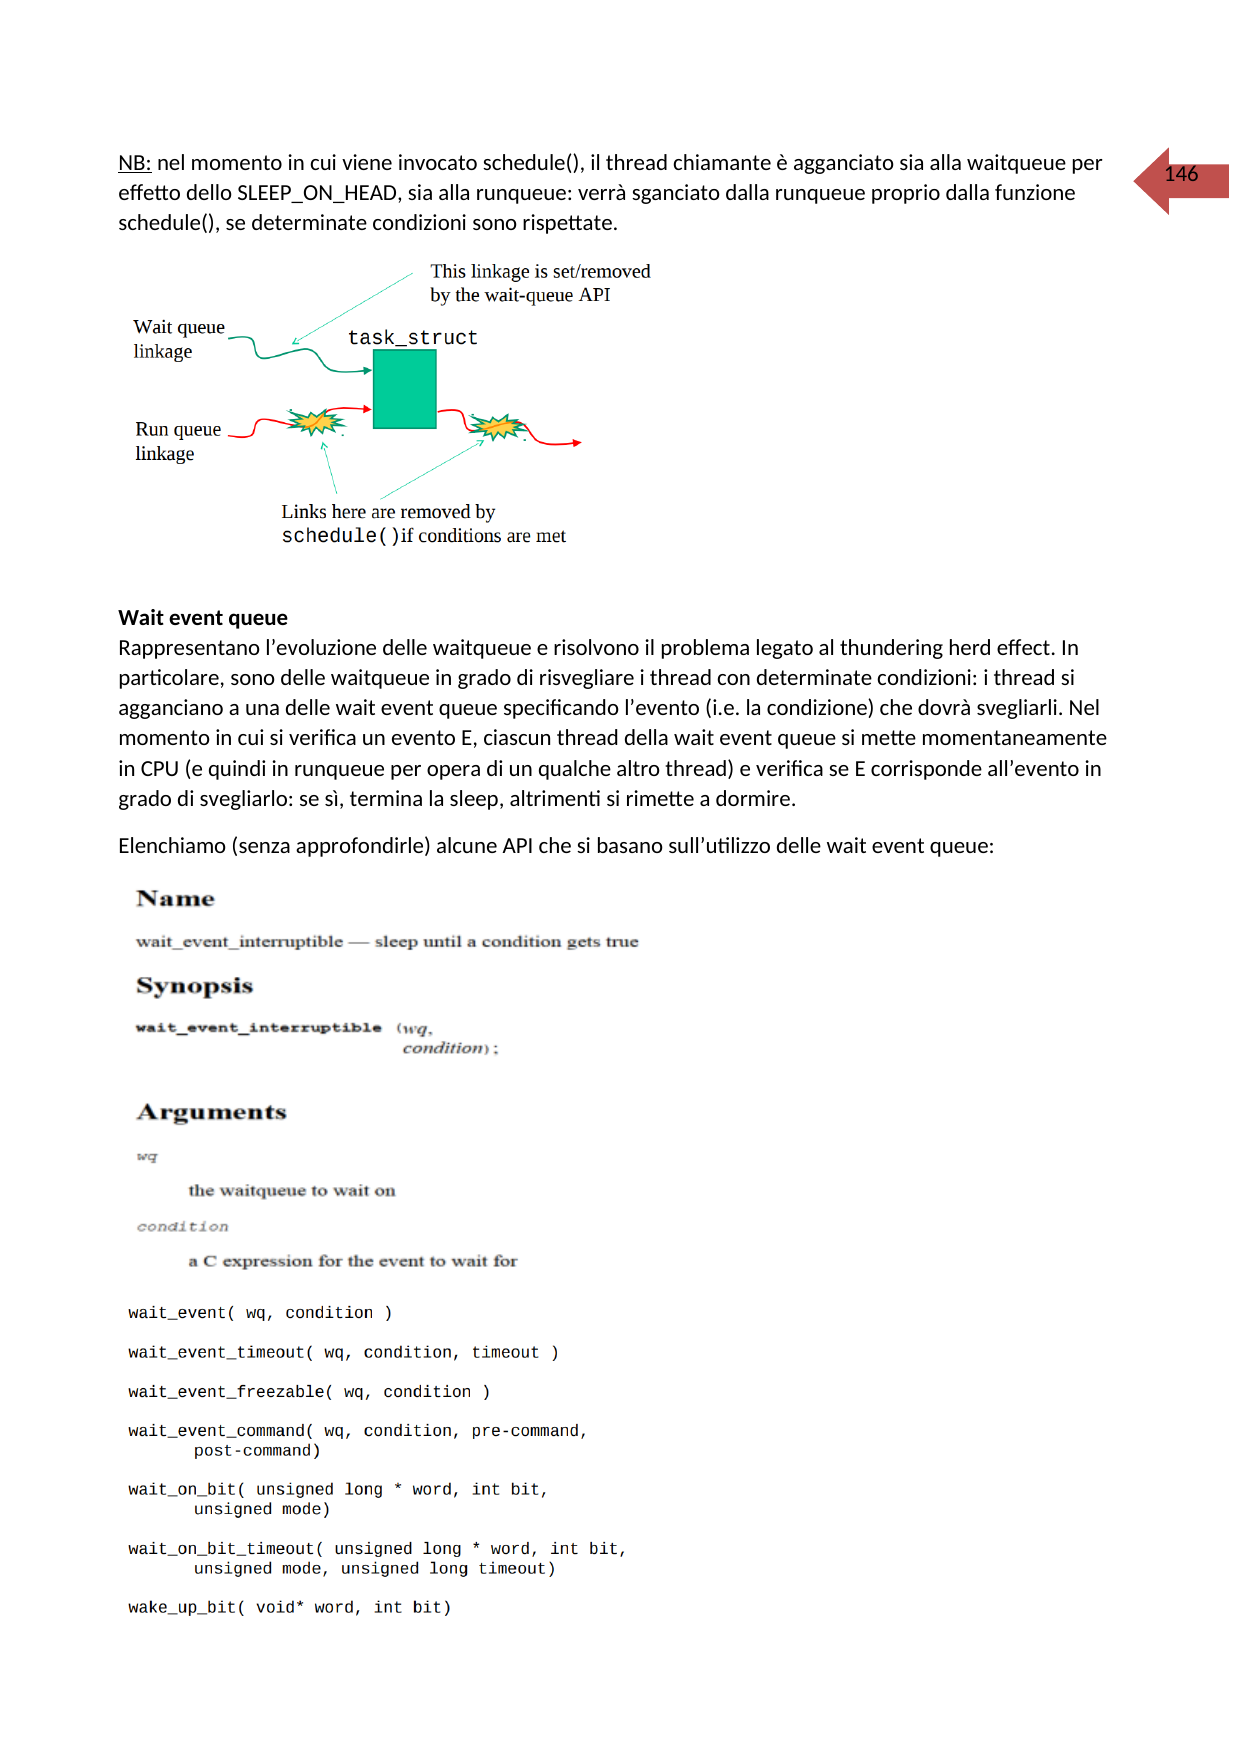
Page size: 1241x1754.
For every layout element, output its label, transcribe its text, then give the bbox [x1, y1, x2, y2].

picture [118, 255, 656, 554]
text NB: nel momento in cui viene invocato schedule(), il thread chiamante è agganciato sia alla waitqueue per effetto dello SLEEP_ON_HEAD, sia alla runqueue: verrà sganciato dalla runqueue proprio dalla funzione schedule(), se determinate condizioni sono rispettate. [118, 148, 1122, 236]
picture [118, 877, 655, 1279]
text Wait event queue Rappresentano l’evoluzione delle waitqueue e risolvono il problema legato al thundering herd effect. In particolare, sono delle waitqueue in grado di risvegliare i thread con determinate condizioni: i thread si agganciano a una delle wait event queue specificando l’evento (i.e. la condizione) che dovrà svegliarli. Nel momento in cui si verifica un evento E, ciascun thread della wait event queue si mette momentaneamente in CPU (e quindi in runqueue per opera di un qualche altro thread) e verifica se E corrisponde all’evento in grado di svegliarlo: se sì, termina la sleep, altrimenti si rimette a dormire. [118, 572, 1122, 812]
picture [118, 1297, 630, 1621]
text Elenchiamo (senza approfondirle) alcune API che si basano sull’utilizzo delle wait event queue: [118, 831, 1122, 859]
